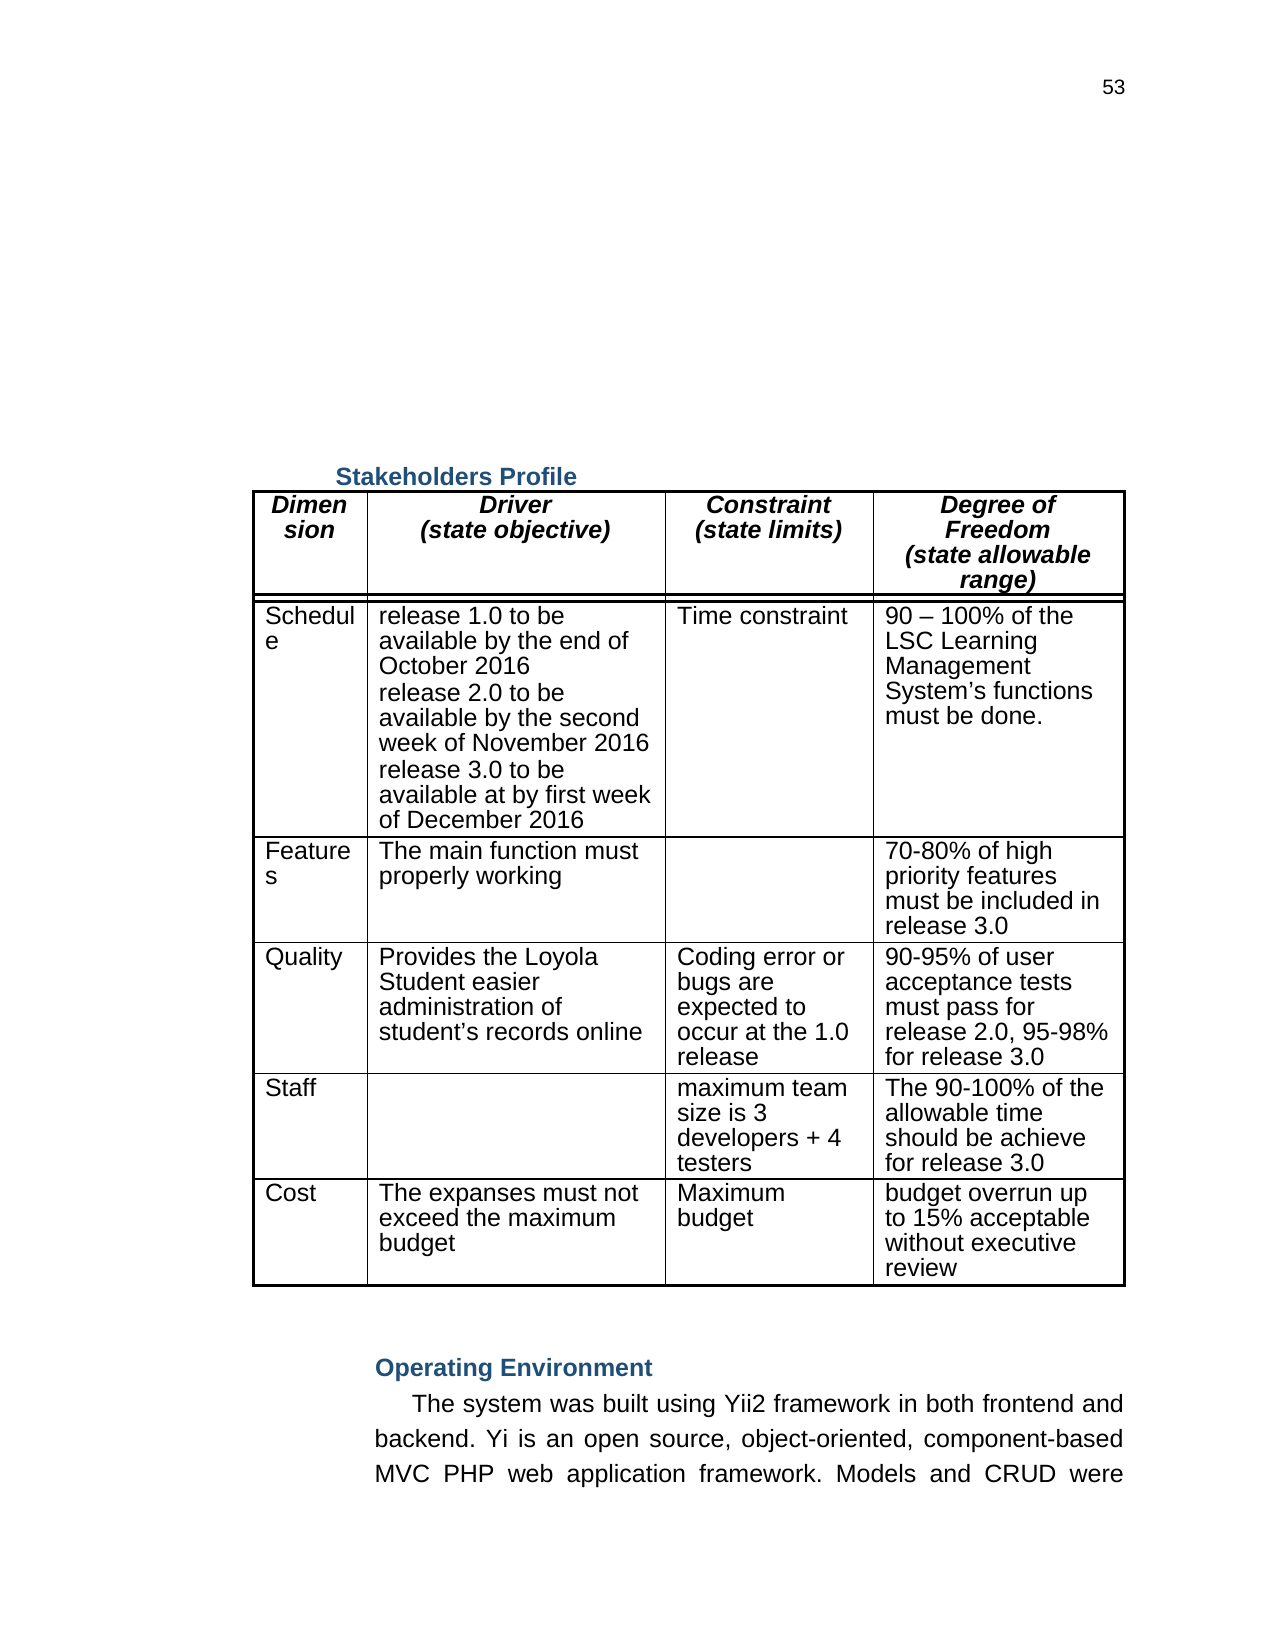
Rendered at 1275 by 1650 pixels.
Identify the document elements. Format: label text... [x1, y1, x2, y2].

table_cell [368, 1074, 665, 1178]
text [374, 1382, 1125, 1488]
table_cell The expanses must not exceed the maximum budget [368, 1180, 665, 1284]
table_header Driver (state objective) [368, 493, 665, 593]
table_cell Staff [255, 1074, 367, 1178]
table_cell The main function must properly working [368, 838, 665, 942]
table_cell budget overrun up to 15% acceptable without executive review [874, 1180, 1123, 1284]
text Operating Environment [150, 1346, 1125, 1382]
table_cell The 90-100% of the allowable time should be achieve for release 3.0 [874, 1074, 1123, 1178]
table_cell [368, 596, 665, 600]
table_cell maximum team size is 3 developers + 4 testers [666, 1074, 873, 1178]
table_cell 90 – 100% of the LSC Learning Management System’s functions must be done. [874, 603, 1123, 836]
table_cell release 1.0 to be available by the end of October 2016 release 2.0 to be available by the second week of November 2016 release 3.0 to be available at by first week of December 2016 [368, 603, 665, 836]
text Stakeholders Profile [150, 461, 1125, 490]
table_cell 90-95% of user acceptance tests must pass for release 2.0, 95-98% for release 3.0 [874, 943, 1123, 1072]
table_cell Provides the Loyola Student easier administration of student’s records online [368, 943, 665, 1072]
table_cell [666, 838, 873, 942]
table_cell Quality [255, 943, 367, 1072]
table_cell Coding error or bugs are expected to occur at the 1.0 release [666, 943, 873, 1072]
table_cell Time constraint [666, 603, 873, 836]
table_header Constraint (state limits) [666, 493, 873, 593]
table_header Dimension [255, 493, 367, 593]
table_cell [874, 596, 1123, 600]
table_cell Cost [255, 1180, 367, 1284]
table_cell Features [255, 838, 367, 942]
table_cell Maximum budget [666, 1180, 873, 1284]
table_cell Schedule [255, 603, 367, 836]
table_cell 70-80% of high priority features must be included in release 3.0 [874, 838, 1123, 942]
table_header Degree of Freedom (state allowable range) [874, 493, 1123, 593]
